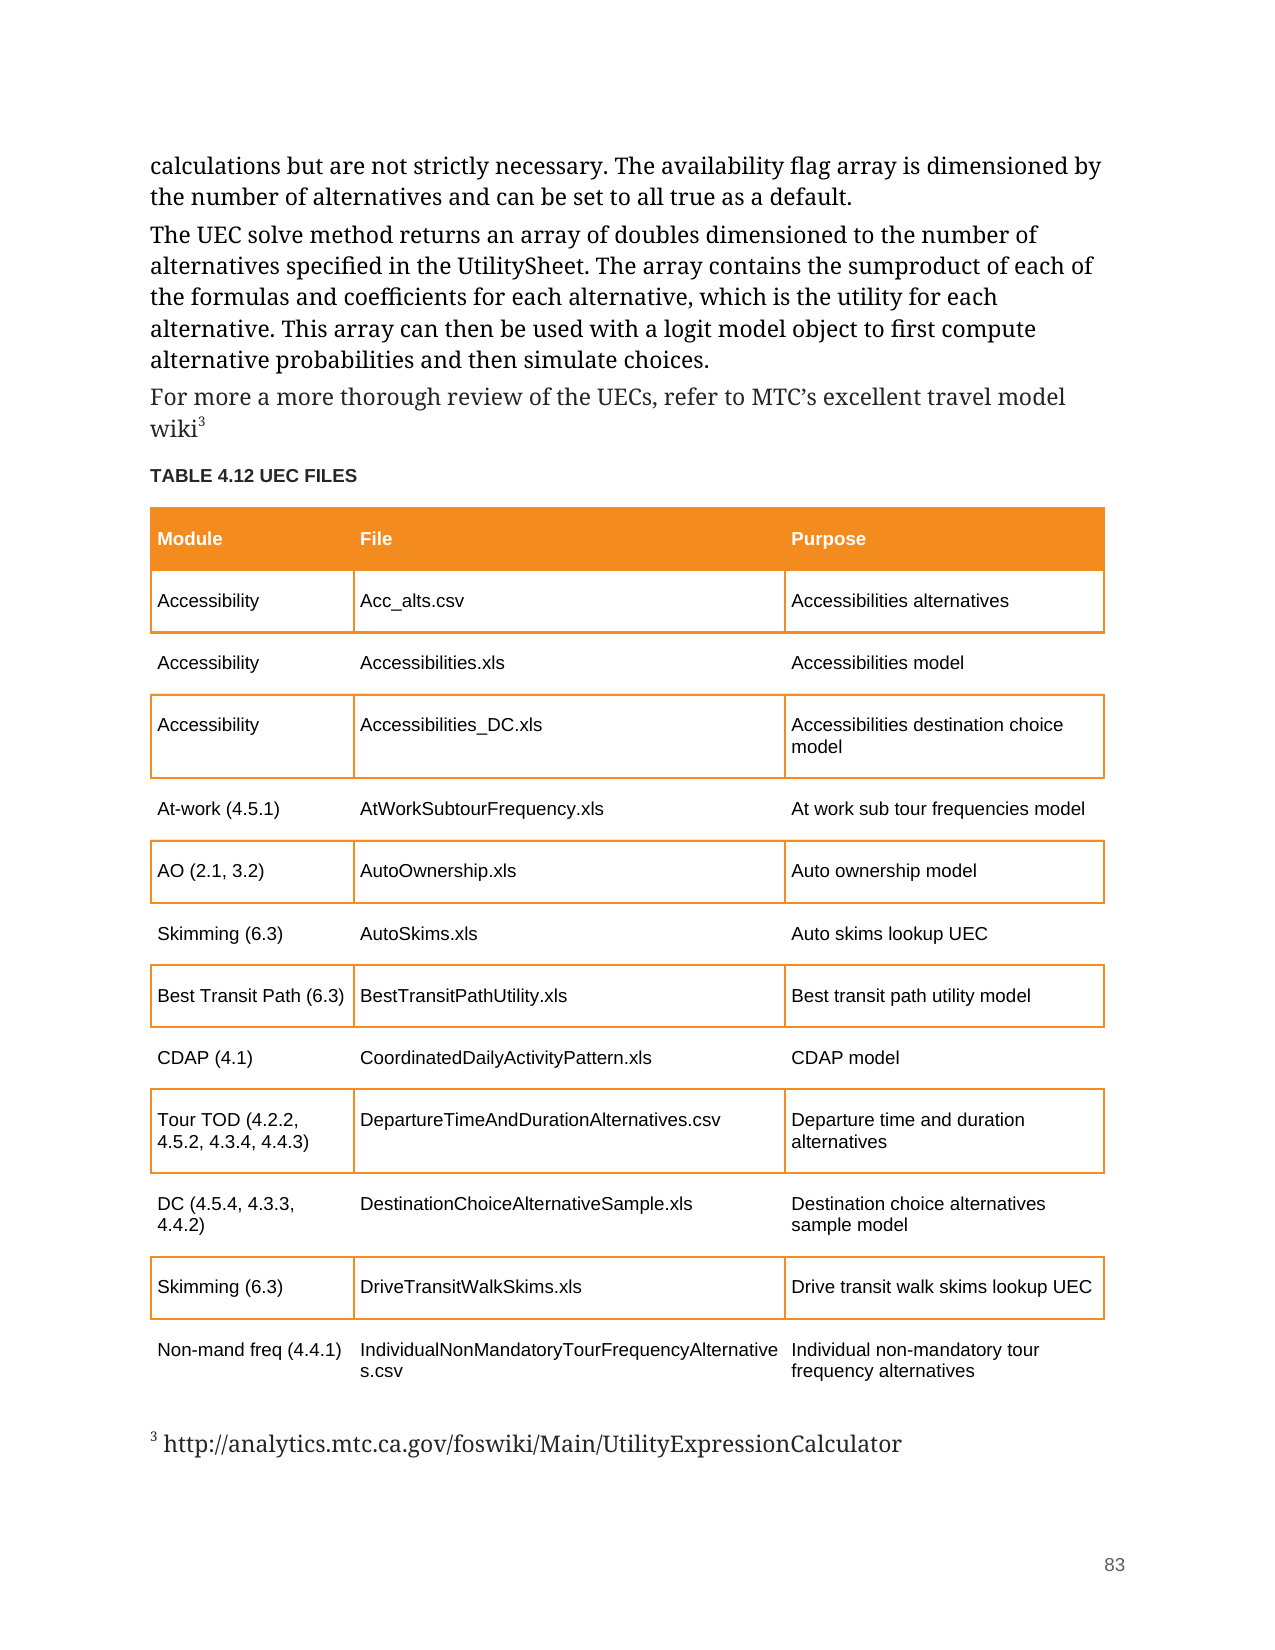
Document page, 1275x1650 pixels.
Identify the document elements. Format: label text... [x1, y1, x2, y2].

text Table 4.12 uec fiLES [150, 464, 1125, 486]
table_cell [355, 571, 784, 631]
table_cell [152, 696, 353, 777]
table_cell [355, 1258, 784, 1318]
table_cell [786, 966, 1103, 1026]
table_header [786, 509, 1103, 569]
text For more a more thorough review of the UECs, refer to MTC’s excellent travel model wiki [150, 381, 1125, 444]
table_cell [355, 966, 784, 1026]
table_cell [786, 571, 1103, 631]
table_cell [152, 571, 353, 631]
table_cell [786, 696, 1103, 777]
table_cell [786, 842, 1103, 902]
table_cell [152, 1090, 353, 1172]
text The UEC solve method returns an array of doubles dimensioned to the number of alternatives specified in the UtilitySheet. The array contains the sumproduct of each of the formulas and coefficients for each alternative, which is the utility for each alternative. This array can then be used with a logit model object to first compute alternative probabilities and then simulate choices. [150, 219, 1125, 375]
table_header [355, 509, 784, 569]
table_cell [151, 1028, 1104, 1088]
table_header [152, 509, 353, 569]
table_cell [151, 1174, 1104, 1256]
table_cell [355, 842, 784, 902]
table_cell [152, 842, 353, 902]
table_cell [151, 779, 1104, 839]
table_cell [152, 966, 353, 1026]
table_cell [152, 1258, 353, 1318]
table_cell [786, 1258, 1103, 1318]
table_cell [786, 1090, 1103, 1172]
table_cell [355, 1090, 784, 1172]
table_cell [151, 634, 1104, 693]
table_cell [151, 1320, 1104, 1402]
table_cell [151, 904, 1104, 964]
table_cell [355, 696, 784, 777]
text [150, 150, 1125, 212]
